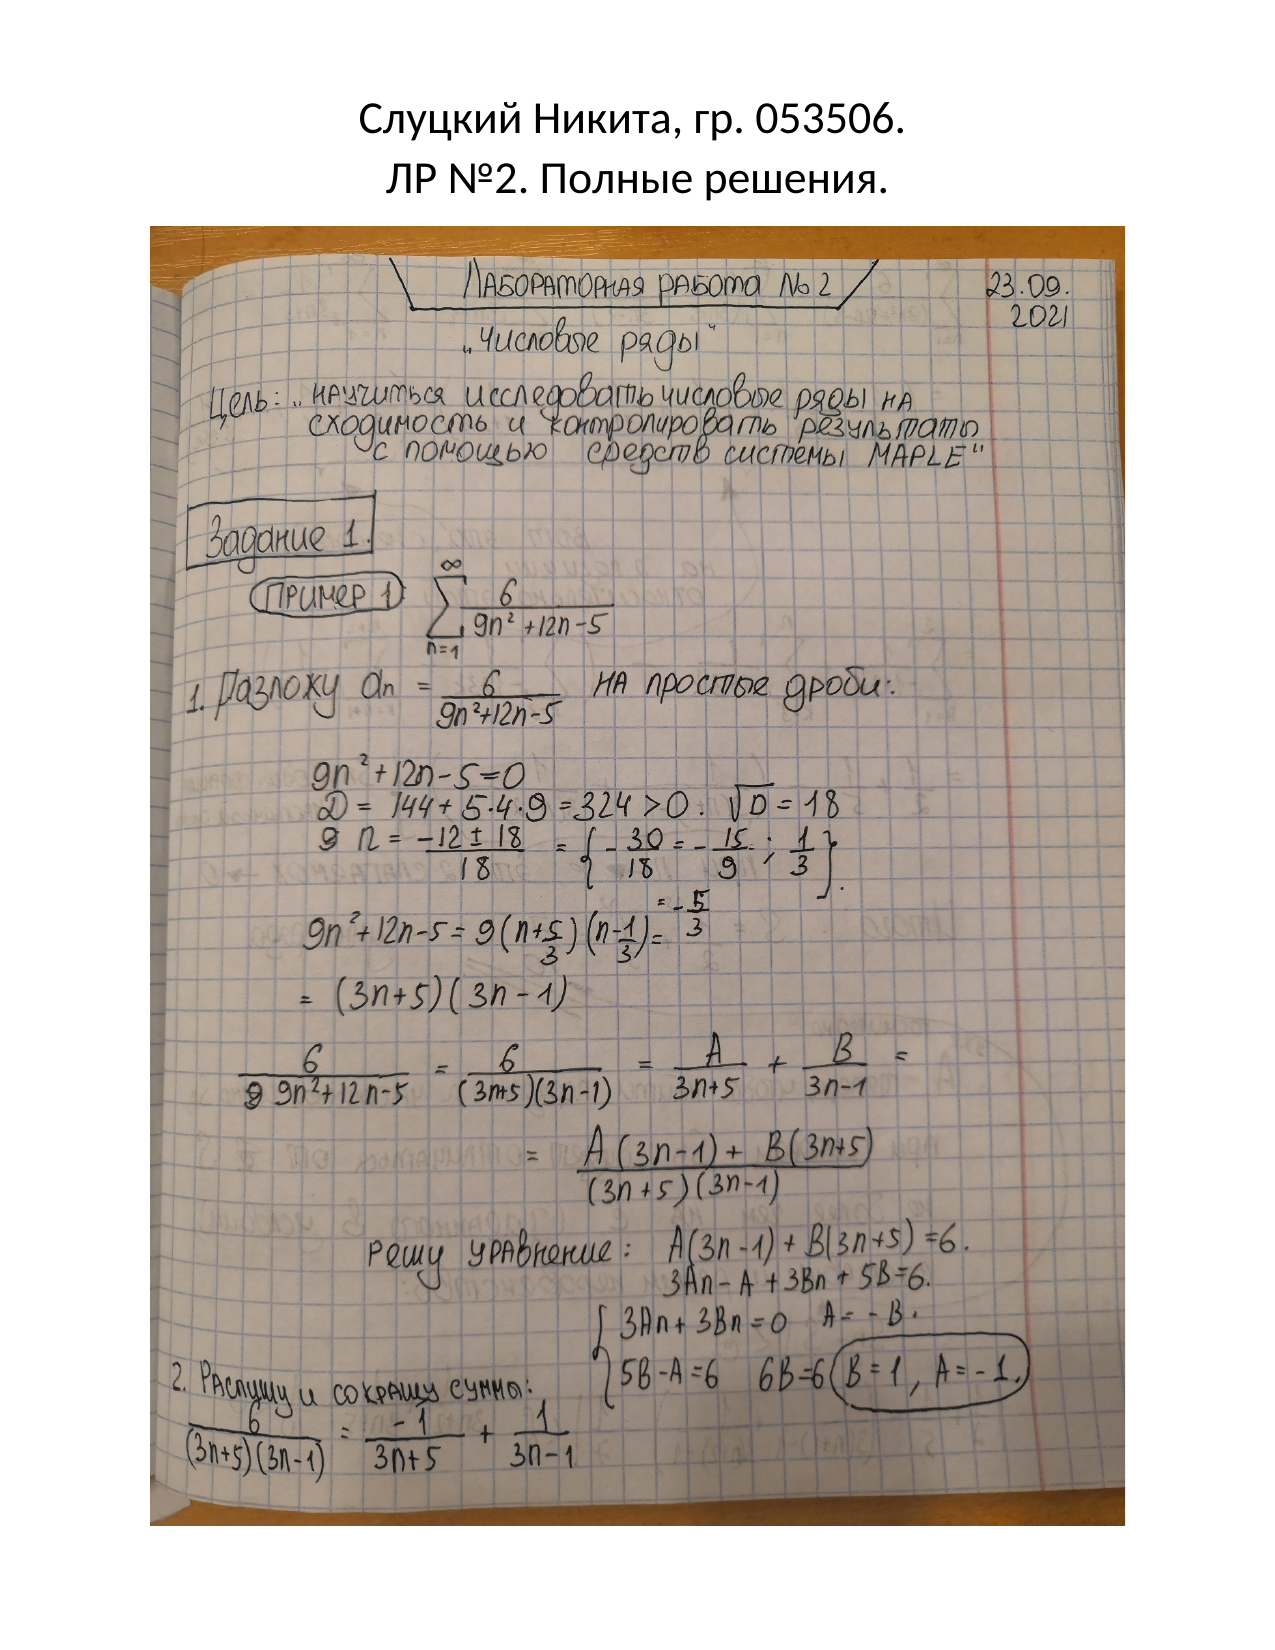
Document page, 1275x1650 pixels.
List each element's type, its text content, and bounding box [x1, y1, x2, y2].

picture [150, 226, 1125, 1526]
text Слуцкий Никита, гр. 053506. ЛР №2. Полные решения. [150, 89, 1125, 205]
